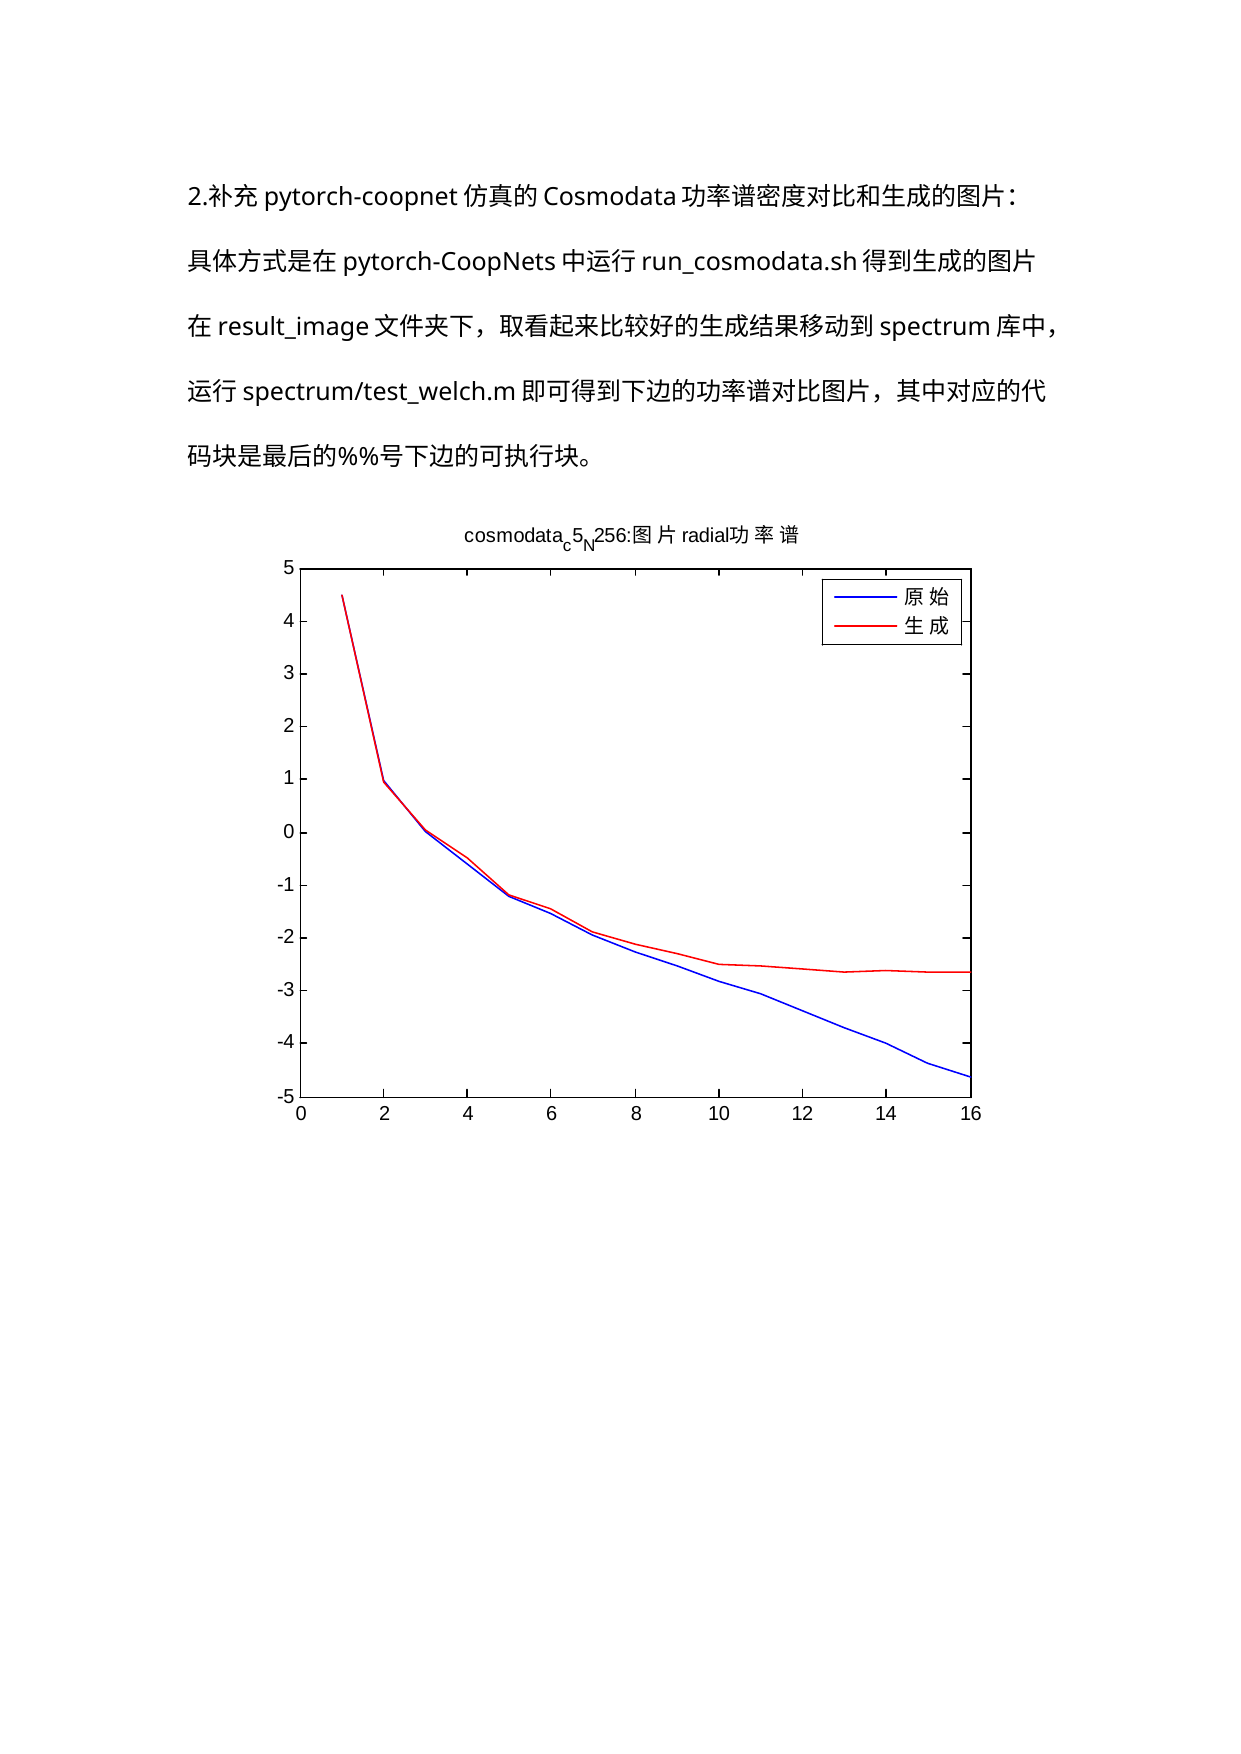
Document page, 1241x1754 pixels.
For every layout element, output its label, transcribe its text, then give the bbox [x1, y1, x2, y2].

text 具体方式是在pytorch-CoopNets中运行run_cosmodata.sh得到生成的图片在result_image文件夹下，取看起来比较好的生成结果移动到spectrum库中，运行spectrum/test_welch.m即可得到下边的功率谱对比图片，其中对应的代码块是最后的%%号下边的可执行块。 [187, 227, 1053, 487]
text 2.补充pytorch-coopnet仿真的Cosmodata功率谱密度对比和生成的图片： [187, 162, 1053, 227]
